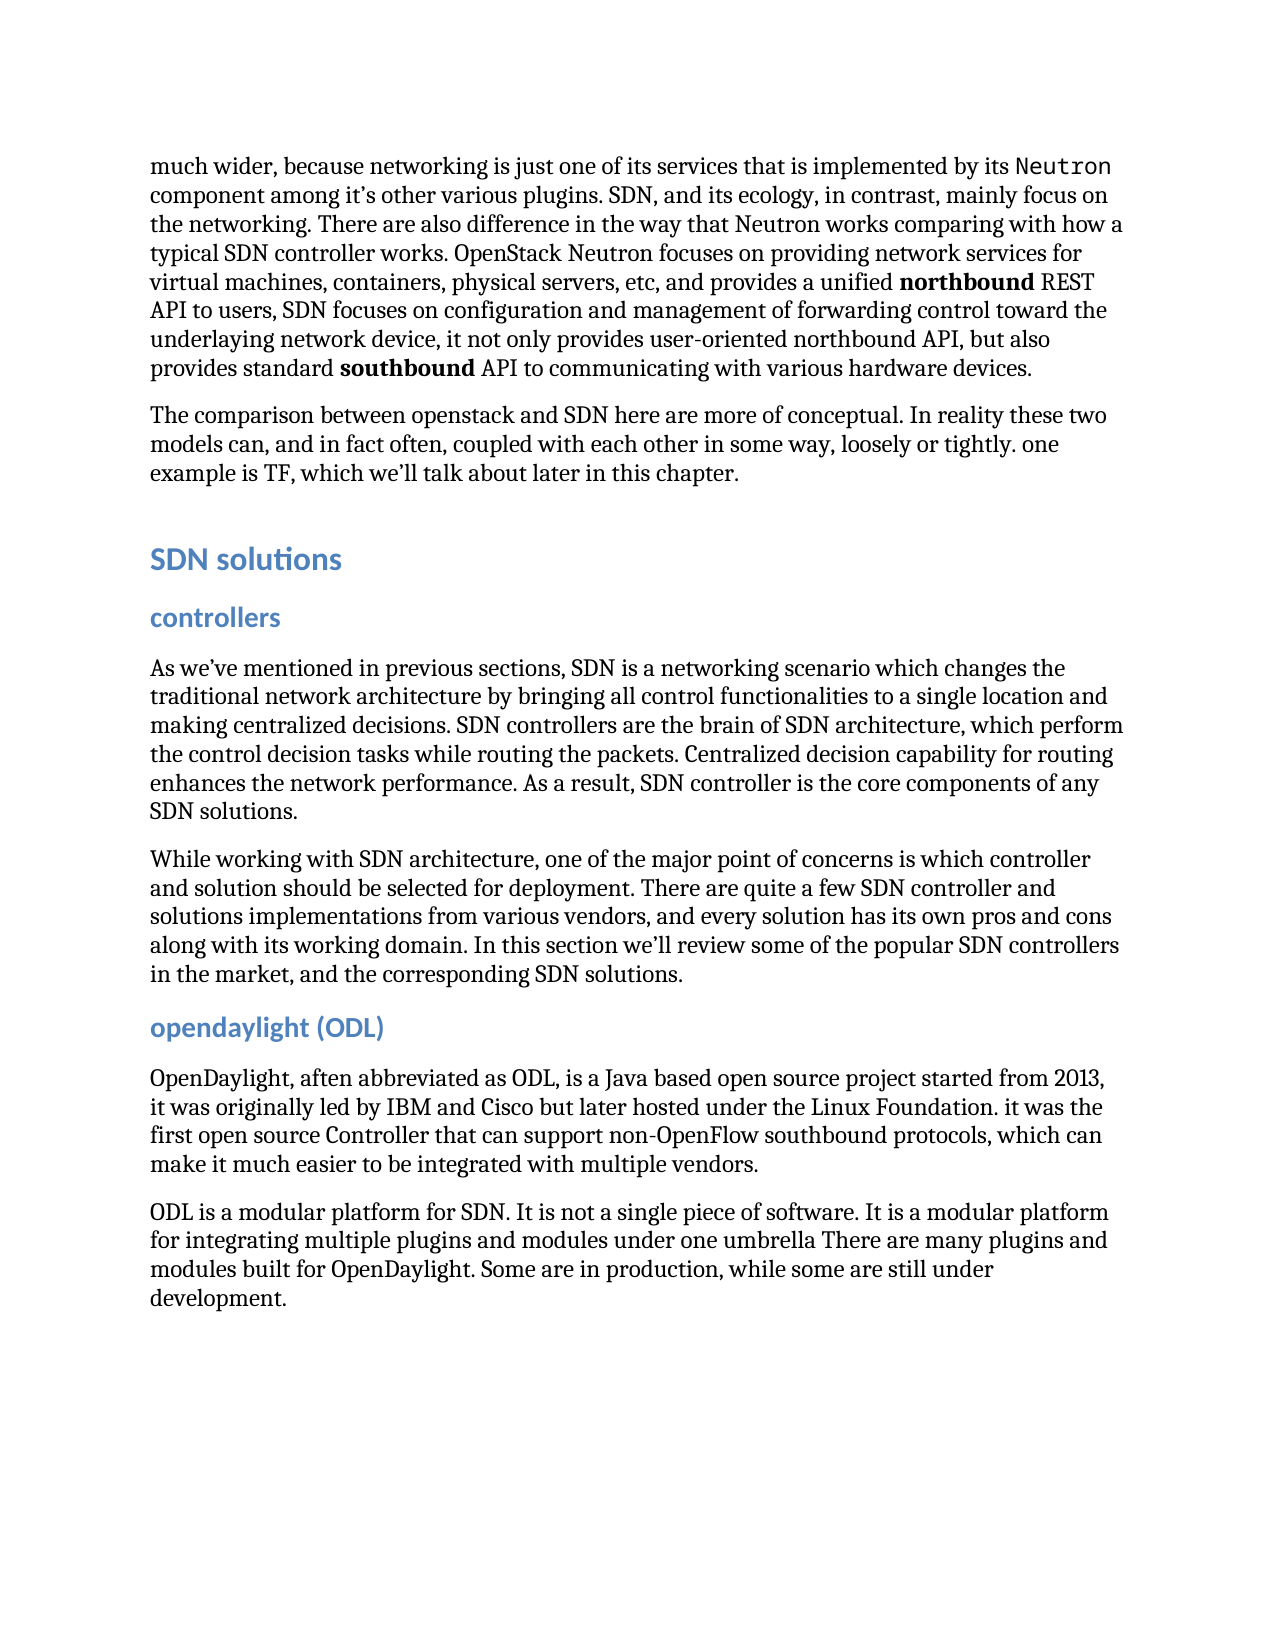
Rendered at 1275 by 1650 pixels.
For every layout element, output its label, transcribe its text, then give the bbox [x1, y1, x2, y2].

subtitle opendaylight (ODL) [150, 1009, 1125, 1045]
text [150, 150, 1125, 382]
text ODL is a modular platform for SDN. It is not a single piece of software. It is a modular platform for integrating multiple plugins and modules under one umbrella There are many plugins and modules built for OpenDaylight. Some are in production, while some are still under development. [150, 1197, 1125, 1312]
text The comparison between openstack and SDN here are more of conceptual. In reality these two models can, and in fact often, coupled with each other in some way, loosely or tightly. one example is TF, which we’ll talk about later in this chapter. [150, 401, 1125, 487]
text OpenDaylight, aften abbreviated as ODL, is a Java based open source project started from 2013, it was originally led by IBM and Cisco but later hosted under the Linux Foundation. it was the first open source Controller that can support non-OpenFlow southbound protocols, which can make it much easier to be integrated with multiple vendors. [150, 1064, 1125, 1179]
text While working with SDN architecture, one of the major point of concerns is which controller and solution should be selected for deployment. There are quite a few SDN controller and solutions implementations from various vendors, and every solution has its own pros and cons along with its working domain. In this section we’ll review some of the popular SDN controllers in the market, and the corresponding SDN solutions. [150, 845, 1125, 988]
text As we’ve mentioned in previous sections, SDN is a networking scenario which changes the traditional network architecture by bringing all control functionalities to a single location and making centralized decisions. SDN controllers are the brain of SDN architecture, which perform the control decision tasks while routing the packets. Centralized decision capability for routing enhances the network performance. As a result, SDN controller is the core components of any SDN solutions. [150, 653, 1125, 826]
subtitle controllers [150, 599, 1125, 635]
subtitle SDN solutions [150, 537, 1125, 578]
